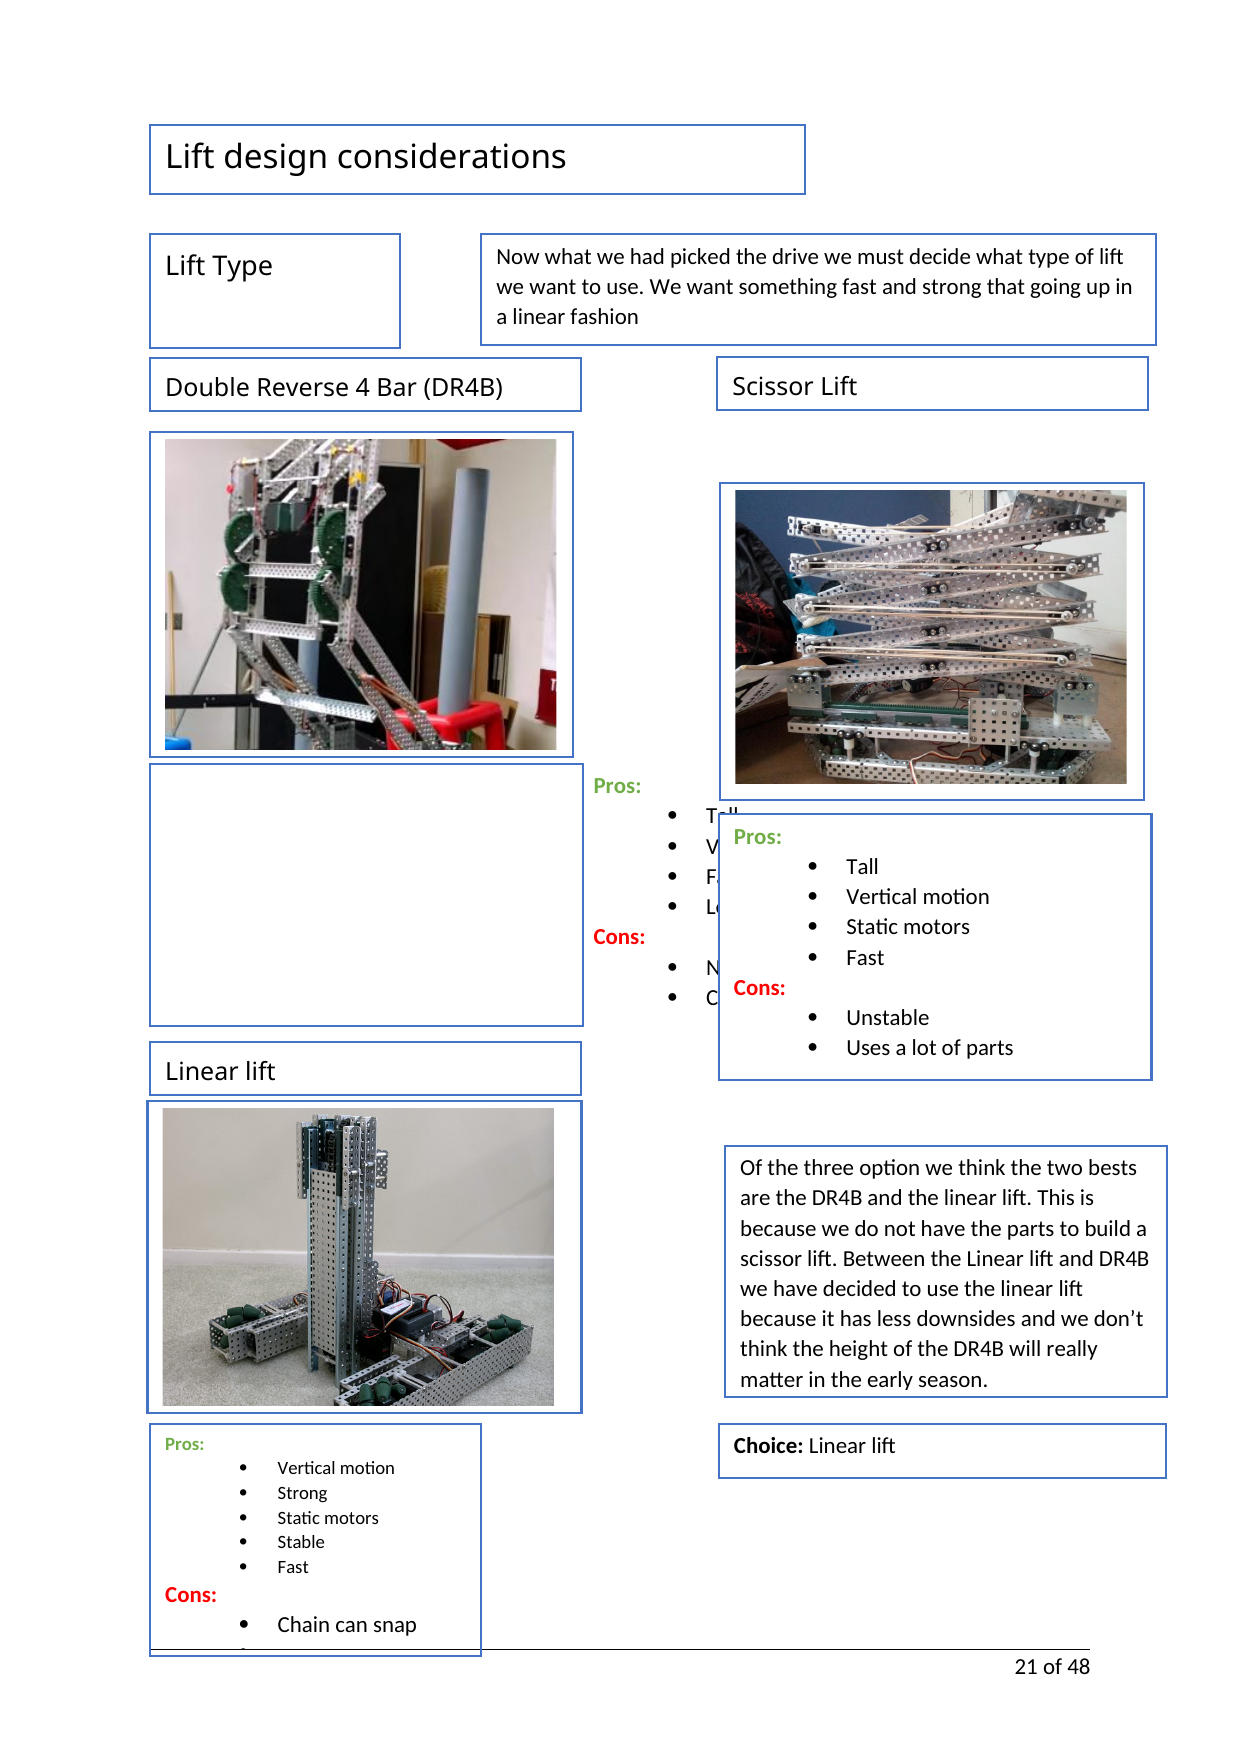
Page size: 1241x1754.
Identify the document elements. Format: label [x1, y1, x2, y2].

picture [735, 490, 1127, 784]
picture [162, 1108, 554, 1406]
picture [165, 439, 557, 750]
